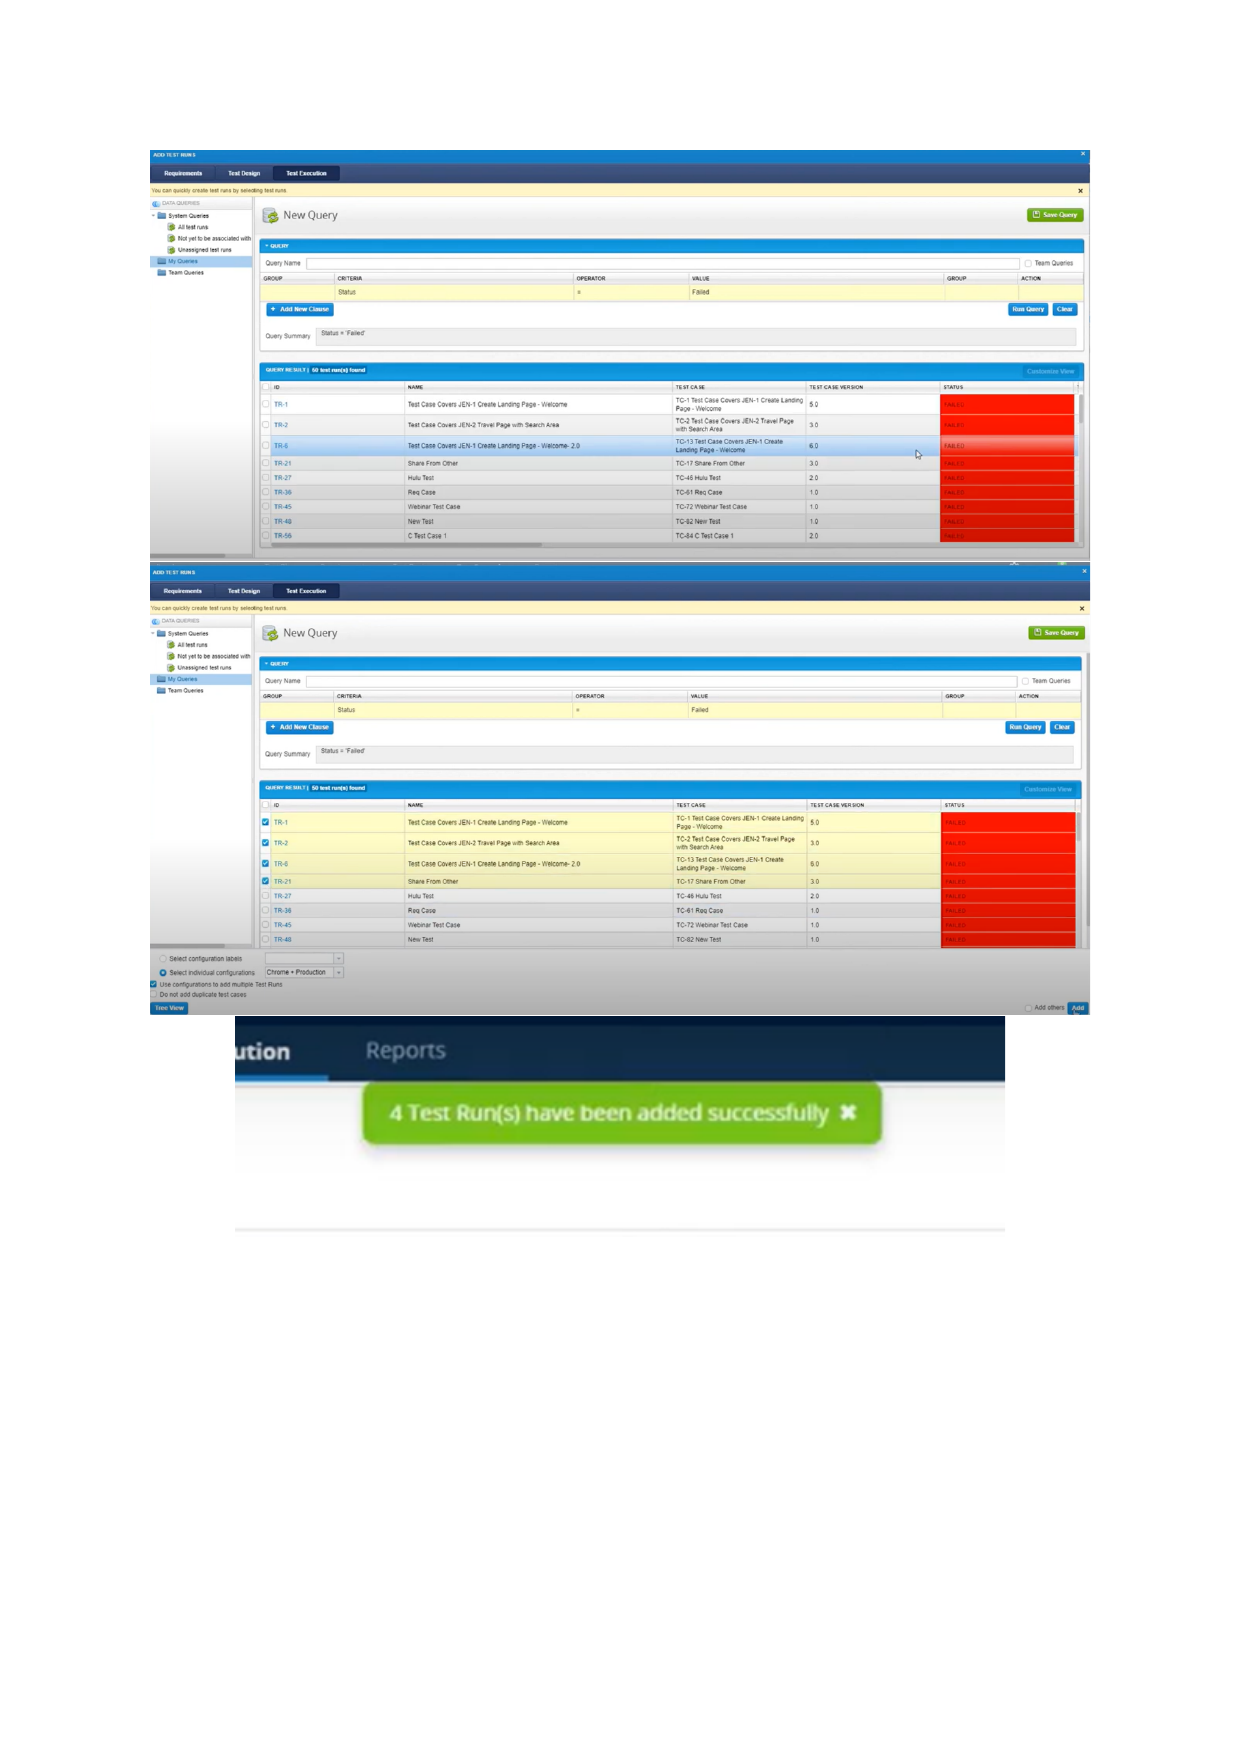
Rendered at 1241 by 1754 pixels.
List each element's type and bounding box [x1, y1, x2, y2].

picture [150, 150, 1091, 561]
picture [235, 1016, 1005, 1237]
picture [150, 562, 1091, 1015]
